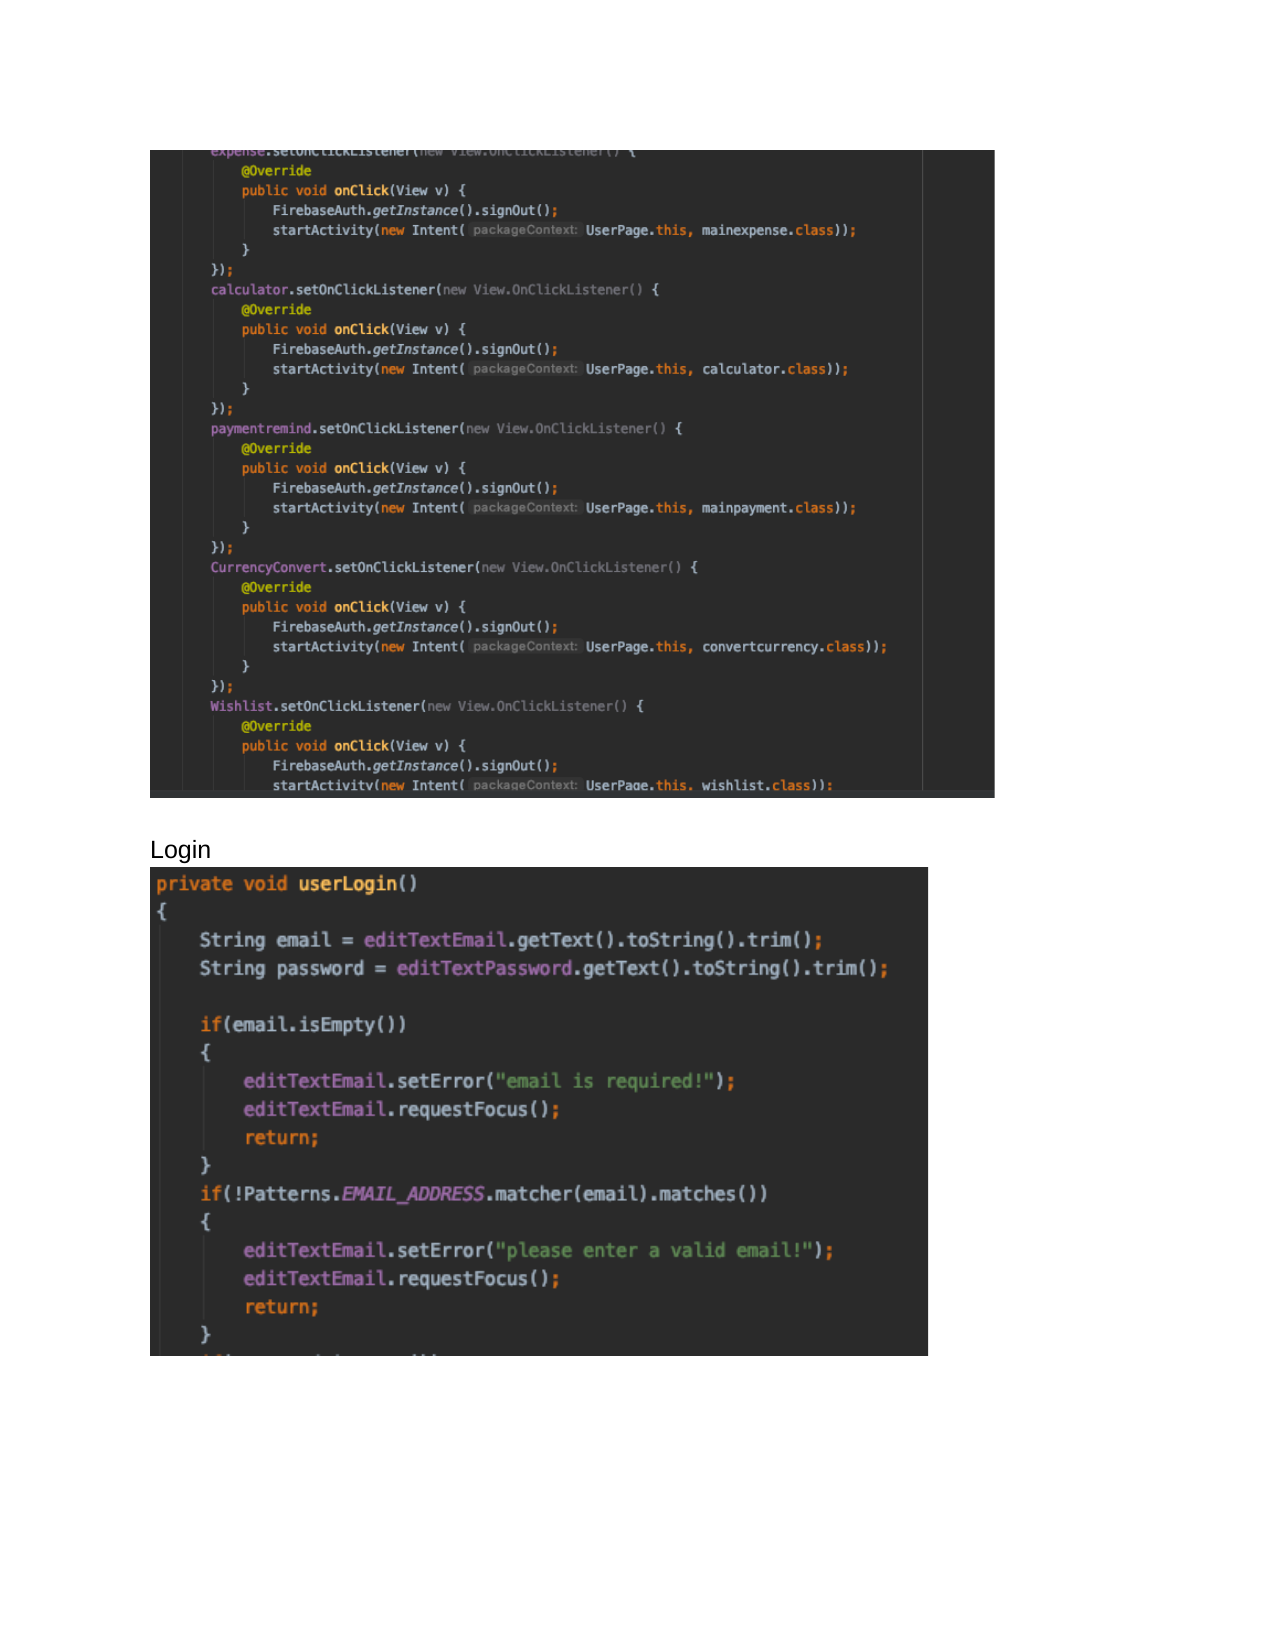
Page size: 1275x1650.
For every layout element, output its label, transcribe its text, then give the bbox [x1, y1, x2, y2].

picture [150, 867, 929, 1356]
text Login [150, 835, 1125, 863]
picture [150, 150, 995, 798]
